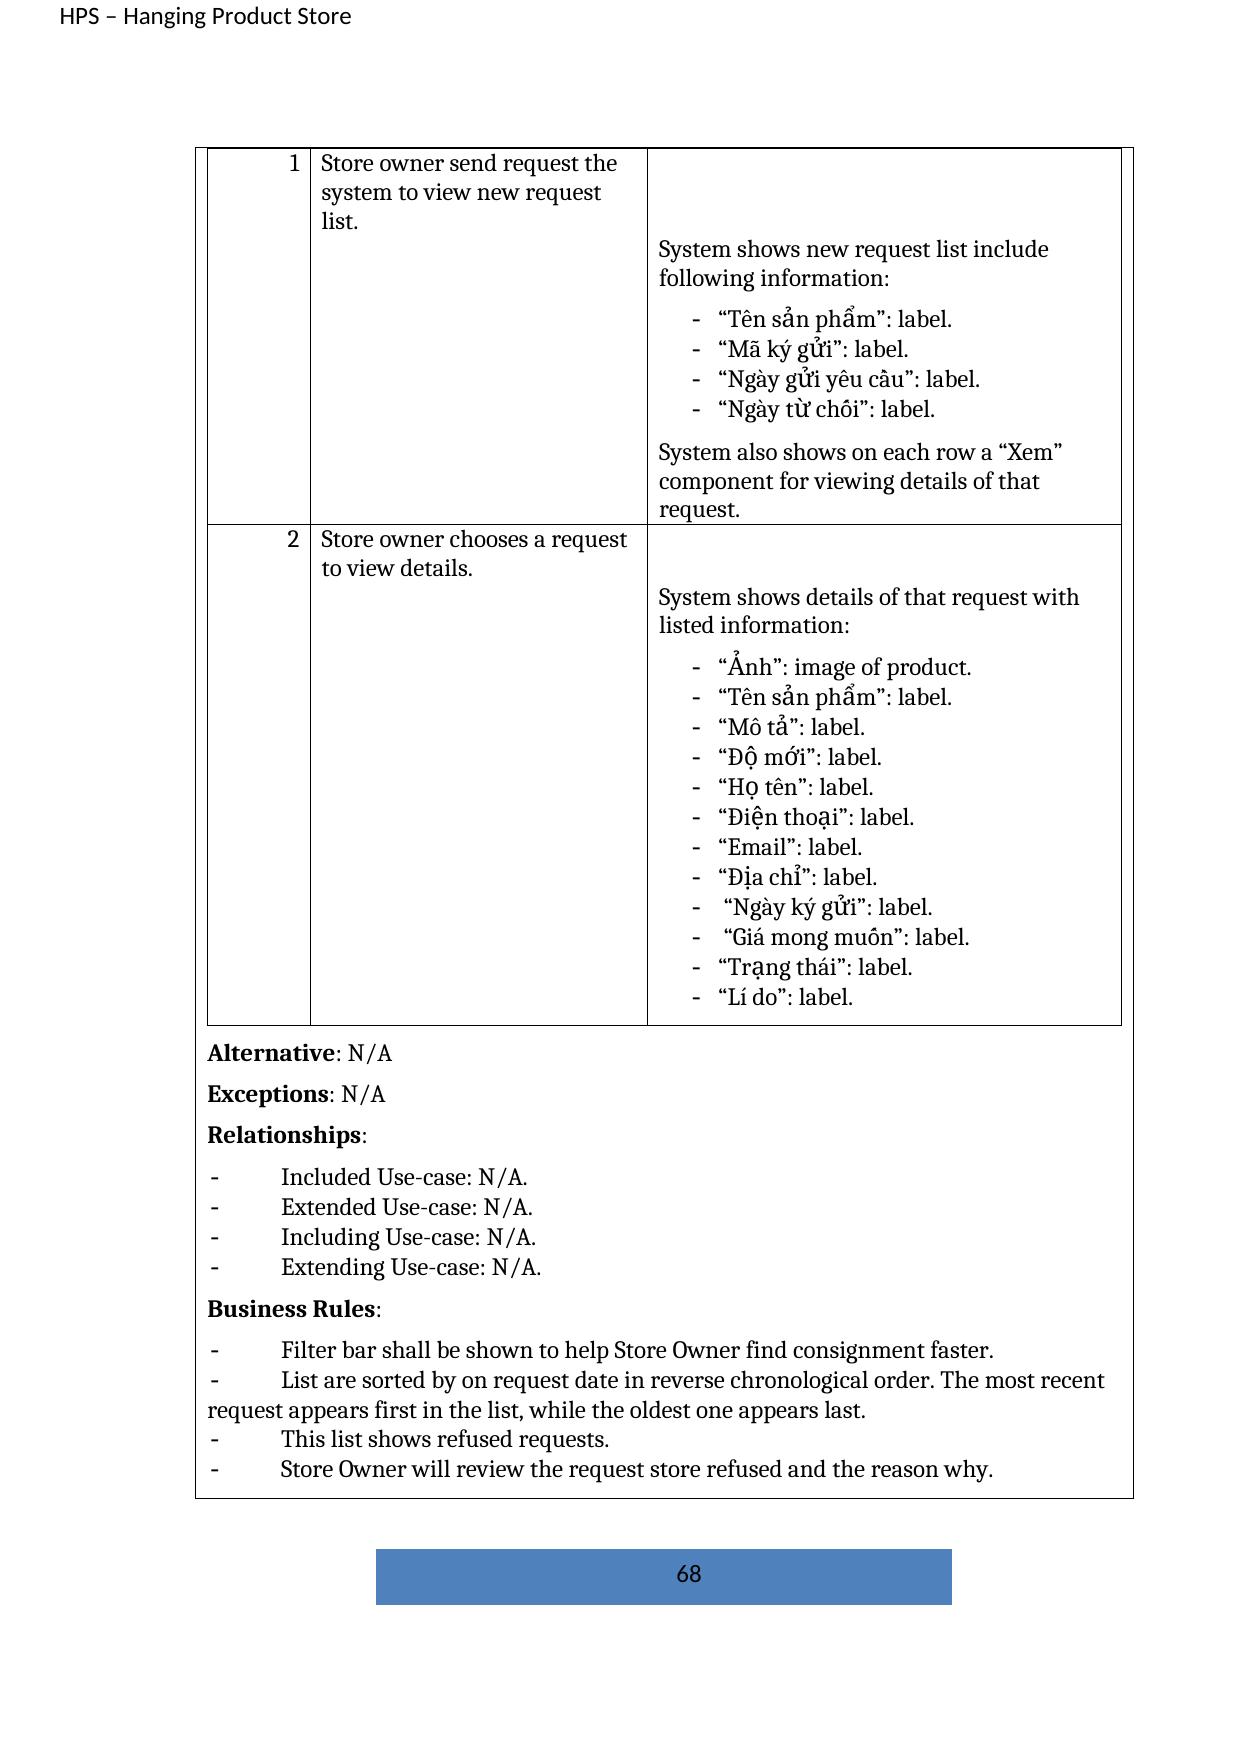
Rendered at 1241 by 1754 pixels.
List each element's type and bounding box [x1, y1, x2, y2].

table_cell [196, 148, 1133, 1497]
